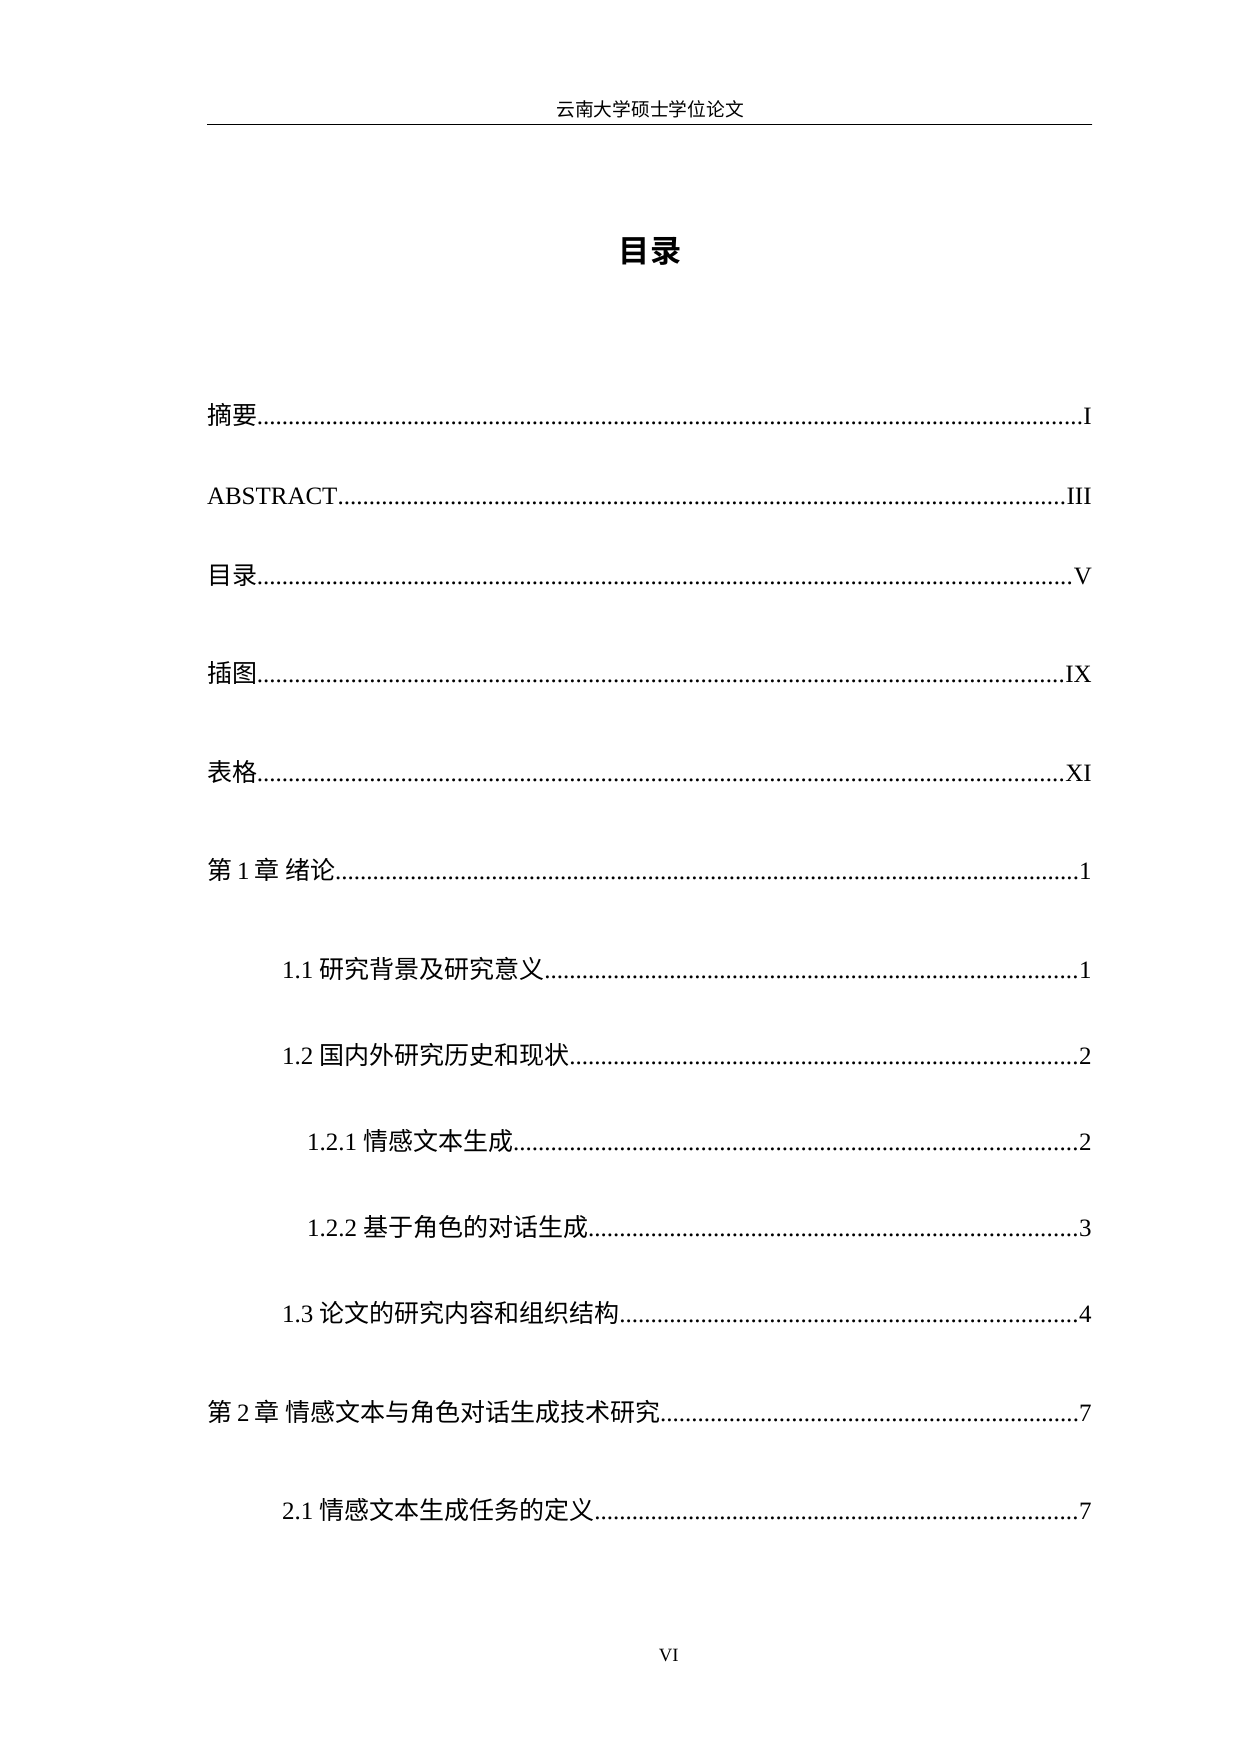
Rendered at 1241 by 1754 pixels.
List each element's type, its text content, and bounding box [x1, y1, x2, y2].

text 目录 V [207, 539, 1092, 607]
text 1.2.1 情感文本生成 2 [257, 1106, 1092, 1173]
text Abstract III [207, 478, 1092, 512]
text 第2章 情感文本与角色对话生成技术研究 7 [207, 1376, 1092, 1444]
text 1.3 论文的研究内容和组织结构 4 [232, 1278, 1092, 1346]
text 插图 IX [207, 638, 1092, 706]
text 第1章 绪论 1 [207, 835, 1092, 903]
list 目录 [207, 215, 1092, 283]
text 1.1 研究背景及研究意义 1 [232, 933, 1092, 1001]
text 表格 XI [207, 736, 1092, 804]
text 1.2.2 基于角色的对话生成 3 [257, 1192, 1092, 1259]
text 摘要 I [207, 380, 1092, 448]
text 2.1 情感文本生成任务的定义 7 [232, 1475, 1092, 1543]
text 1.2 国内外研究历史和现状 2 [232, 1019, 1092, 1087]
